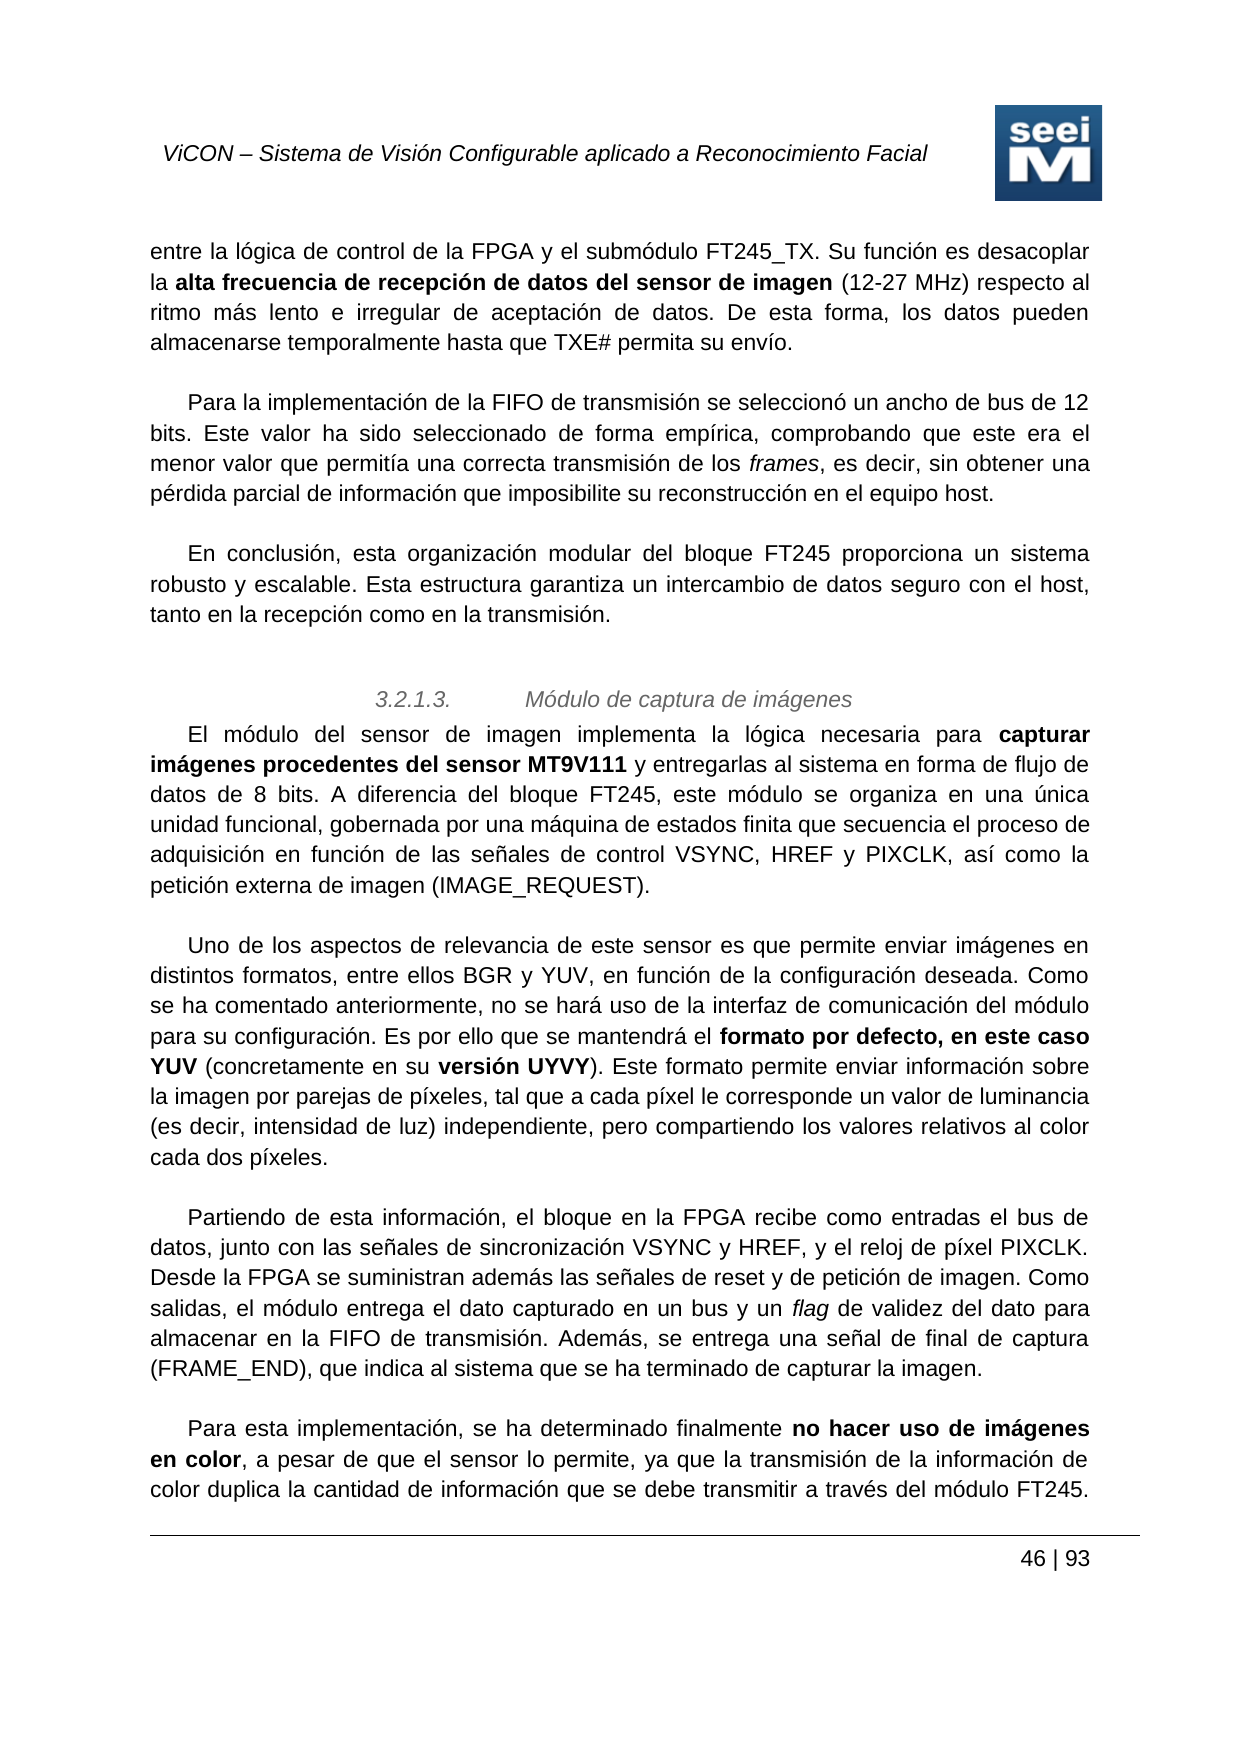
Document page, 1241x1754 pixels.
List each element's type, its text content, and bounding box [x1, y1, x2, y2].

text Uno de los aspectos de relevancia de este sensor es que permite enviar imágenes en distintos formatos, entre ellos BGR y YUV, en función de la configuración deseada. Como se ha comentado anteriormente, no se hará uso de la interfaz de comunicación del módulo para su configuración. Es por ello que se mantendrá el formato por defecto, en este caso YUV (concretamente en su versión UYVY). Este formato permite enviar información sobre la imagen por parejas de píxeles, tal que a cada píxel le corresponde un valor de luminancia (es decir, intensidad de luz) independiente, pero compartiendo los valores relativos al color cada dos píxeles. [150, 932, 1090, 1170]
picture [995, 105, 1103, 201]
subtitle Módulo de captura de imágenes [375, 686, 1090, 712]
text El módulo del sensor de imagen implementa la lógica necesaria para capturar imágenes procedentes del sensor MT9V111 y entregarlas al sistema en forma de flujo de datos de 8 bits. A diferencia del bloque FT245, este módulo se organiza en una única unidad funcional, gobernada por una máquina de estados finita que secuencia el proceso de adquisición en función de las señales de control VSYNC, HREF y PIXCLK, así como la petición externa de imagen (IMAGE_REQUEST). [150, 721, 1090, 898]
text Para la implementación de la FIFO de transmisión se seleccionó un ancho de bus de 12 bits. Este valor ha sido seleccionado de forma empírica, comprobando que este era el menor valor que permitía una correcta transmisión de los frames, es decir, sin obtener una pérdida parcial de información que imposibilite su reconstrucción en el equipo host. [150, 389, 1090, 506]
text Partiendo de esta información, el bloque en la FPGA recibe como entradas el bus de datos, junto con las señales de sincronización VSYNC y HREF, y el reloj de píxel PIXCLK. Desde la FPGA se suministran además las señales de reset y de petición de imagen. Como salidas, el módulo entrega el dato capturado en un bus y un flag de validez del dato para almacenar en la FIFO de transmisión. Además, se entrega una señal de final de captura (FRAME_END), que indica al sistema que se ha terminado de capturar la imagen. [150, 1204, 1090, 1381]
text En conclusión, esta organización modular del bloque FT245 proporciona un sistema robusto y escalable. Esta estructura garantiza un intercambio de datos seguro con el host, tanto en la recepción como en la transmisión. [150, 540, 1090, 627]
